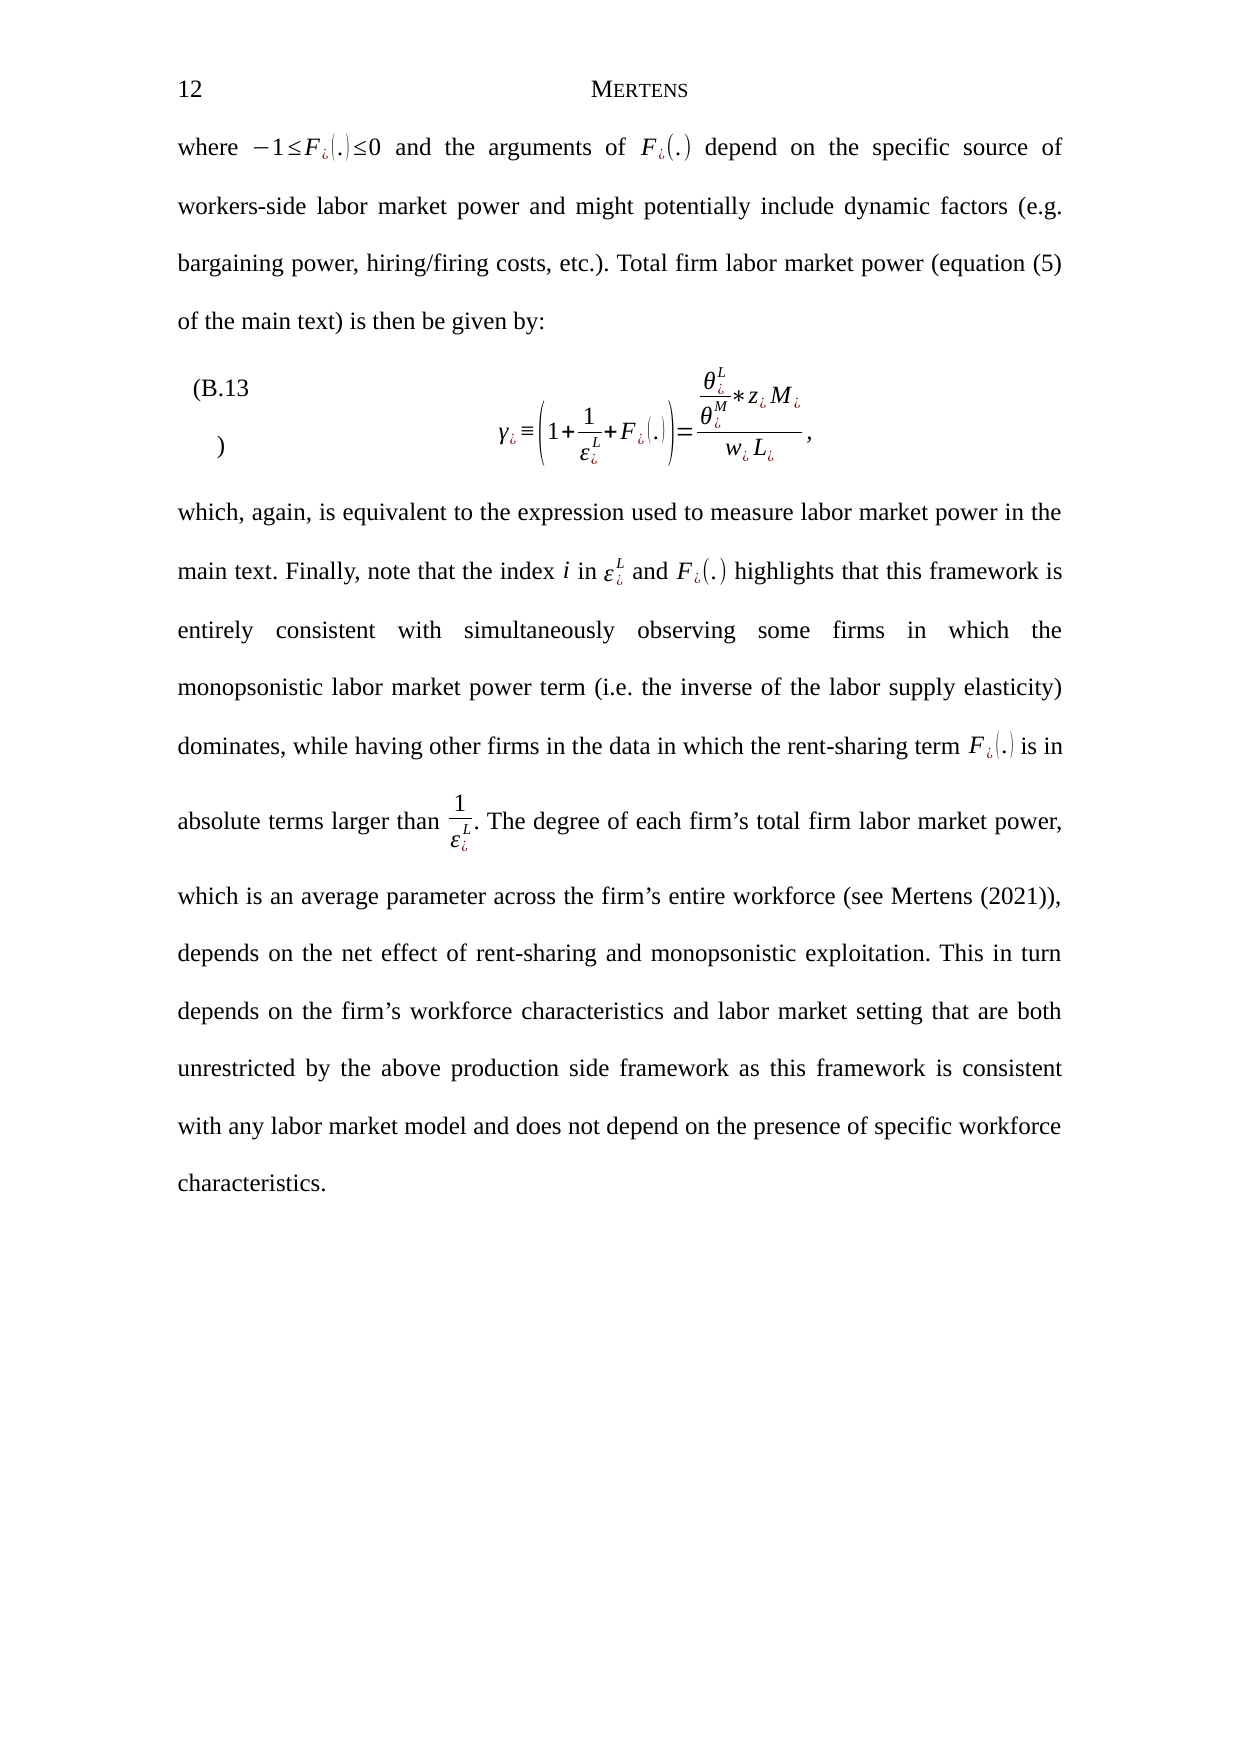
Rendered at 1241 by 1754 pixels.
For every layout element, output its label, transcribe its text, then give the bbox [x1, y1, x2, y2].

table_header (B.13) [177, 363, 264, 497]
text which, again, is equivalent to the expression used to measure labor market power in the main text. Finally, note that the index in and highlights that this framework is entirely consistent with simultaneously observing some firms in which the monopsonistic labor market power term (i.e. the inverse of the labor supply elasticity) dominates, while having other firms in the data in which the rent-sharing term is in absolute terms larger than . The degree of each firm’s total firm labor market power, which is an average parameter across the firm’s entire workforce (see Mertens (2021)), depends on the net effect of rent-sharing and monopsonistic exploitation. This in turn depends on the firm’s workforce characteristics and labor market setting that are both unrestricted by the above production side framework as this framework is consistent with any labor market model and does not depend on the presence of specific workforce characteristics. [177, 497, 1063, 1197]
table_header [264, 363, 1015, 497]
text where and the arguments of depend on the specific source of workers-side labor market power and might potentially include dynamic factors (e.g. bargaining power, hiring/firing costs, etc.). Total firm labor market power (equation (5) of the main text) is then be given by: [177, 131, 1063, 334]
